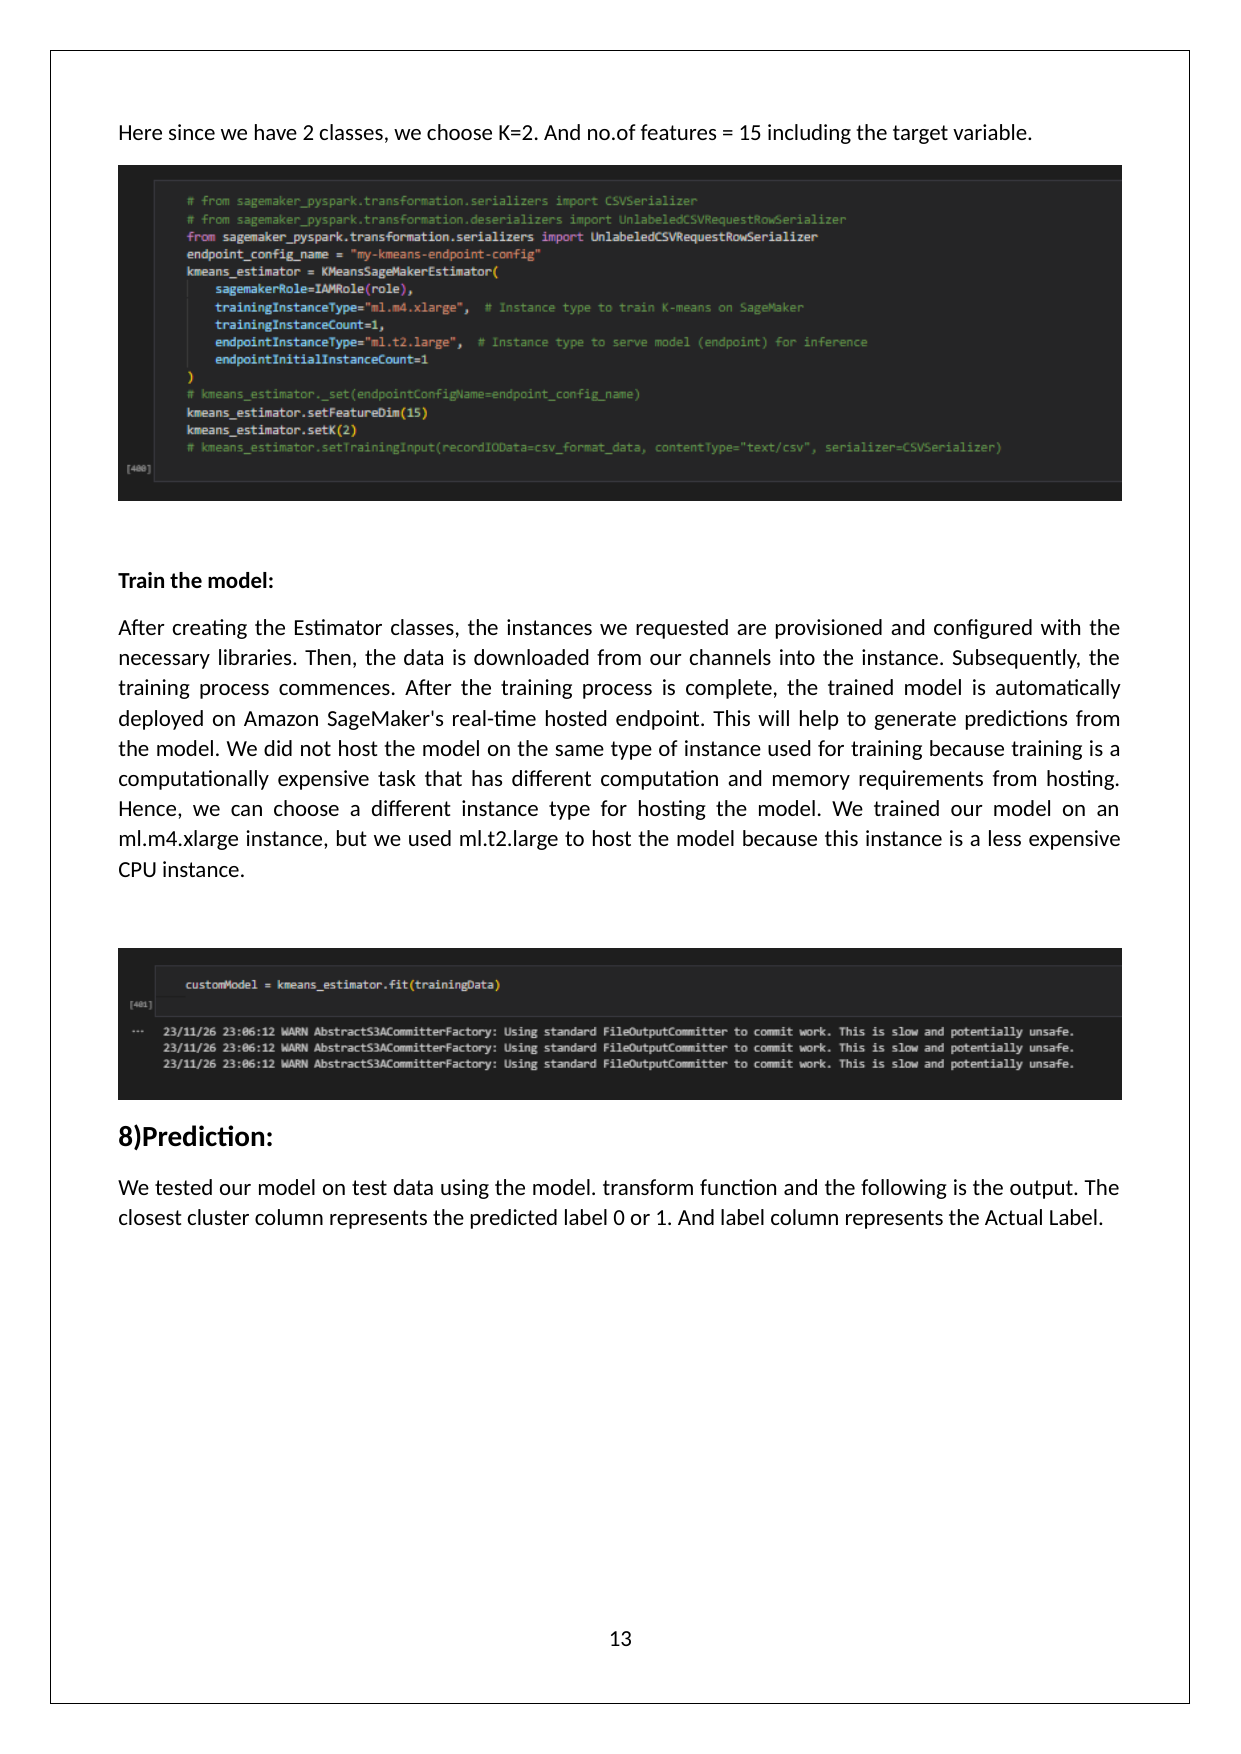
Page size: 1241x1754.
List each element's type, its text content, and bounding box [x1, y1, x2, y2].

text Here since we have 2 classes, we choose K=2. And no.of features = 15 including the target variable. [118, 118, 1122, 146]
text 8)Prediction: [118, 1118, 1122, 1154]
text We tested our model on test data using the model. transform function and the following is the output. The closest cluster column represents the predicted label 0 or 1. And label column represents the Actual Label. [118, 1173, 1122, 1232]
picture [118, 948, 1122, 1100]
text After creating the Estimator classes, the instances we requested are provisioned and configured with the necessary libraries. Then, the data is downloaded from our channels into the instance. Subsequently, the training process commences. After the training process is complete, the trained model is automatically deployed on Amazon SageMaker's real-time hosted endpoint. This will help to generate predictions from the model. We did not host the model on the same type of instance used for training because training is a computationally expensive task that has different computation and memory requirements from hosting. Hence, we can choose a different instance type for hosting the model. We trained our model on an ml.m4.xlarge instance, but we used ml.t2.large to host the model because this instance is a less expensive CPU instance. [118, 613, 1122, 883]
picture [118, 165, 1122, 501]
text Train the model: [118, 566, 1122, 594]
